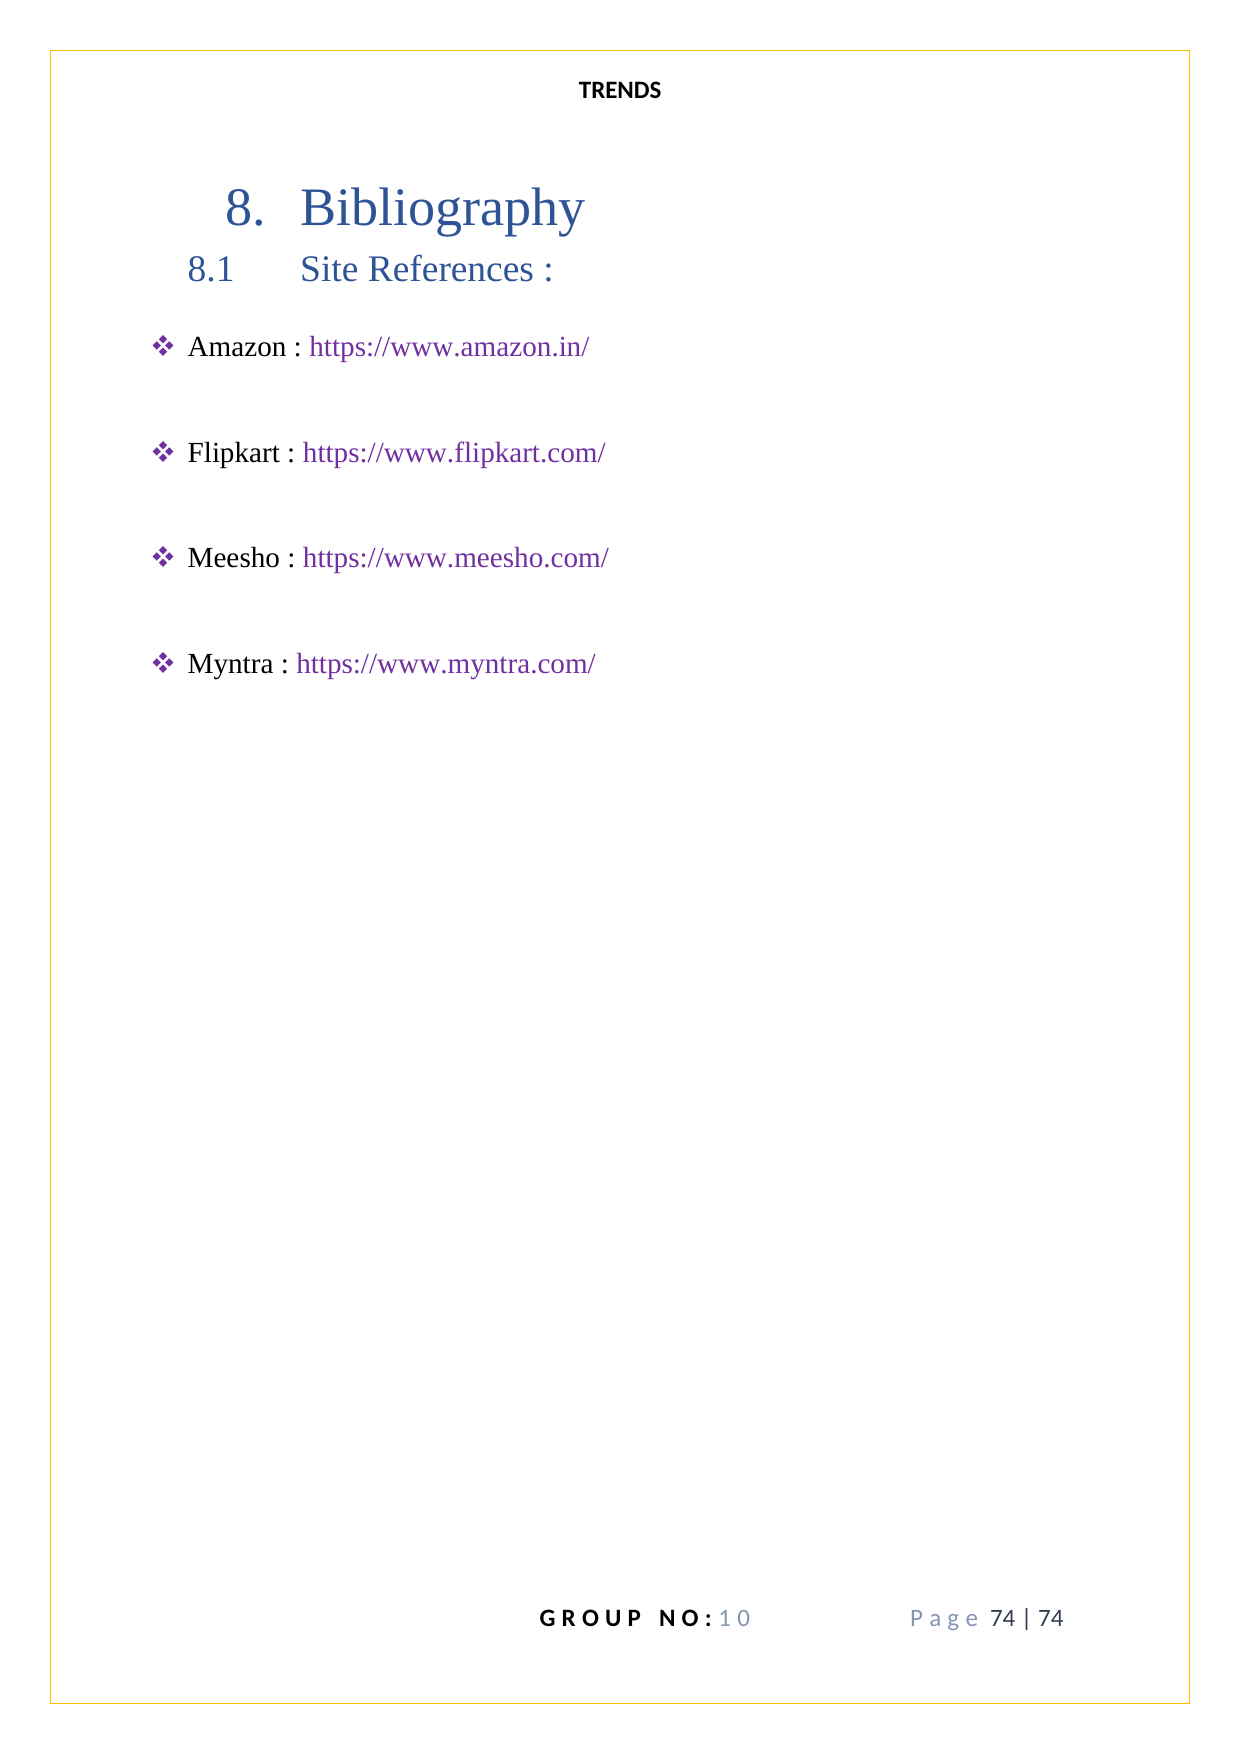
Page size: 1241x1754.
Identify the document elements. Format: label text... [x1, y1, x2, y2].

subtitle Site References : [187, 246, 1090, 289]
list Meesho : https://www.meesho.com/ [150, 541, 1090, 574]
list Myntra : https://www.myntra.com/ [150, 646, 1090, 680]
subtitle Bibliography [225, 175, 1090, 237]
list Flipkart : https://www.flipkart.com/ [150, 435, 1090, 468]
list Amazon : https://www.amazon.in/ [150, 329, 1090, 363]
